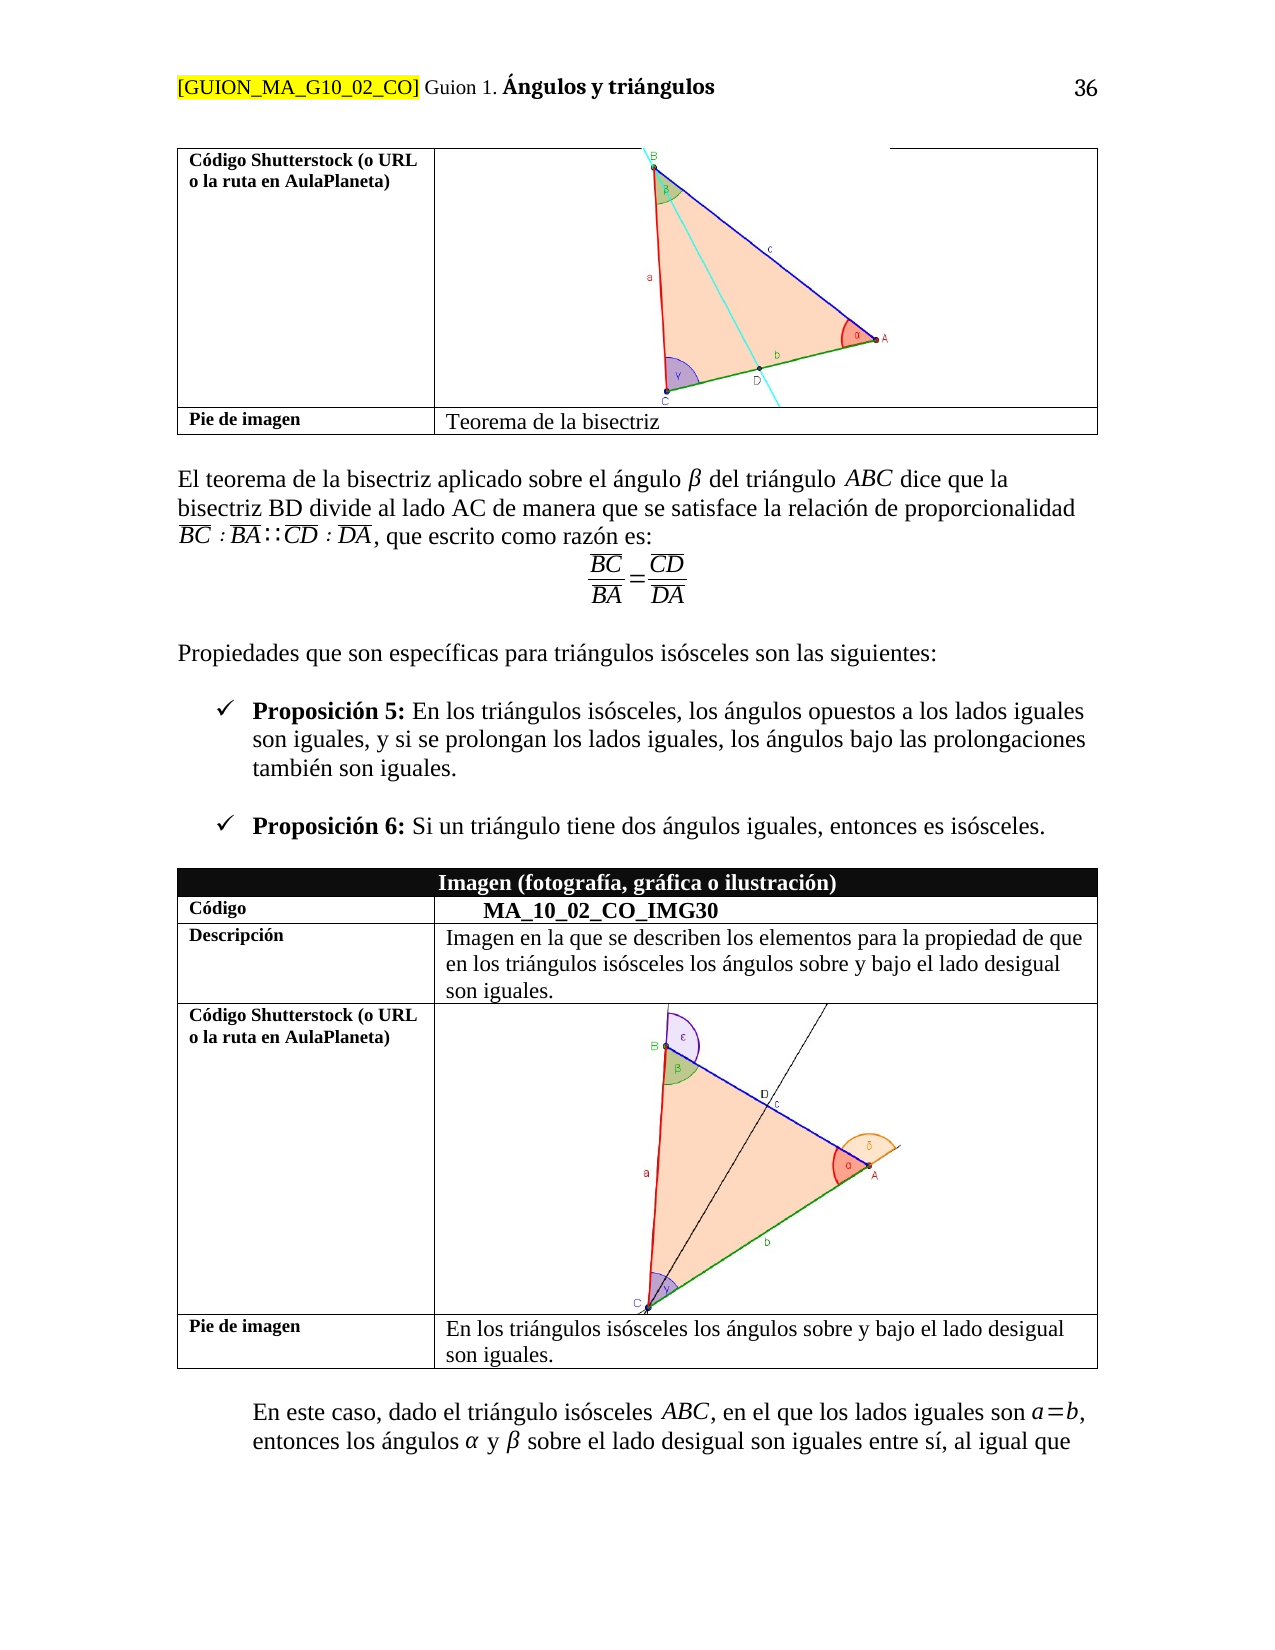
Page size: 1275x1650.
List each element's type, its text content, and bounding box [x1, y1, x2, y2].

table_header Imagen (fotografía, gráfica o ilustración) [178, 869, 1097, 896]
table_cell Descripción [178, 924, 434, 1003]
text Propiedades que son específicas para triángulos isósceles son las siguientes: [177, 638, 1098, 667]
table_cell Teorema de la bisectriz [435, 408, 1097, 434]
table_cell [435, 1004, 630, 1314]
table_cell MA_10_02_CO_IMG30 [435, 897, 1097, 923]
text El teorema de la bisectriz aplicado sobre el ángulo del triángulo dice que la bisectriz BD divide al lado AC de manera que se satisface la relación de proporcionalidad , que escrito como razón es: [177, 464, 1098, 551]
table_cell En los triángulos isósceles los ángulos sobre y bajo el lado desigual son iguales. [435, 1315, 1097, 1367]
table_cell Código [178, 897, 434, 923]
table_cell [435, 149, 641, 407]
table_cell [891, 149, 1097, 407]
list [252, 1397, 1098, 1455]
table_cell Pie de imagen [178, 1315, 434, 1367]
table_cell Código Shutterstock (o URL o la ruta en AulaPlaneta) [178, 149, 434, 407]
list Proposición 5: En los triángulos isósceles, los ángulos opuestos a los lados iguales son iguales, y si se prolongan los lados iguales, los ángulos bajo las prolongaciones también son iguales. [215, 696, 1098, 782]
list Proposición 6: Si un triángulo tiene dos ángulos iguales, entonces es isósceles. [215, 811, 1098, 839]
table_cell Código Shutterstock (o URL o la ruta en AulaPlaneta) [178, 1004, 434, 1314]
table_cell [901, 1004, 1097, 1314]
table_cell Pie de imagen [178, 408, 434, 434]
picture [630, 1004, 901, 1314]
picture [641, 148, 891, 407]
table_cell Imagen en la que se describen los elementos para la propiedad de que en los triángulos isósceles los ángulos sobre y bajo el lado desigual son iguales. [435, 924, 1097, 1003]
